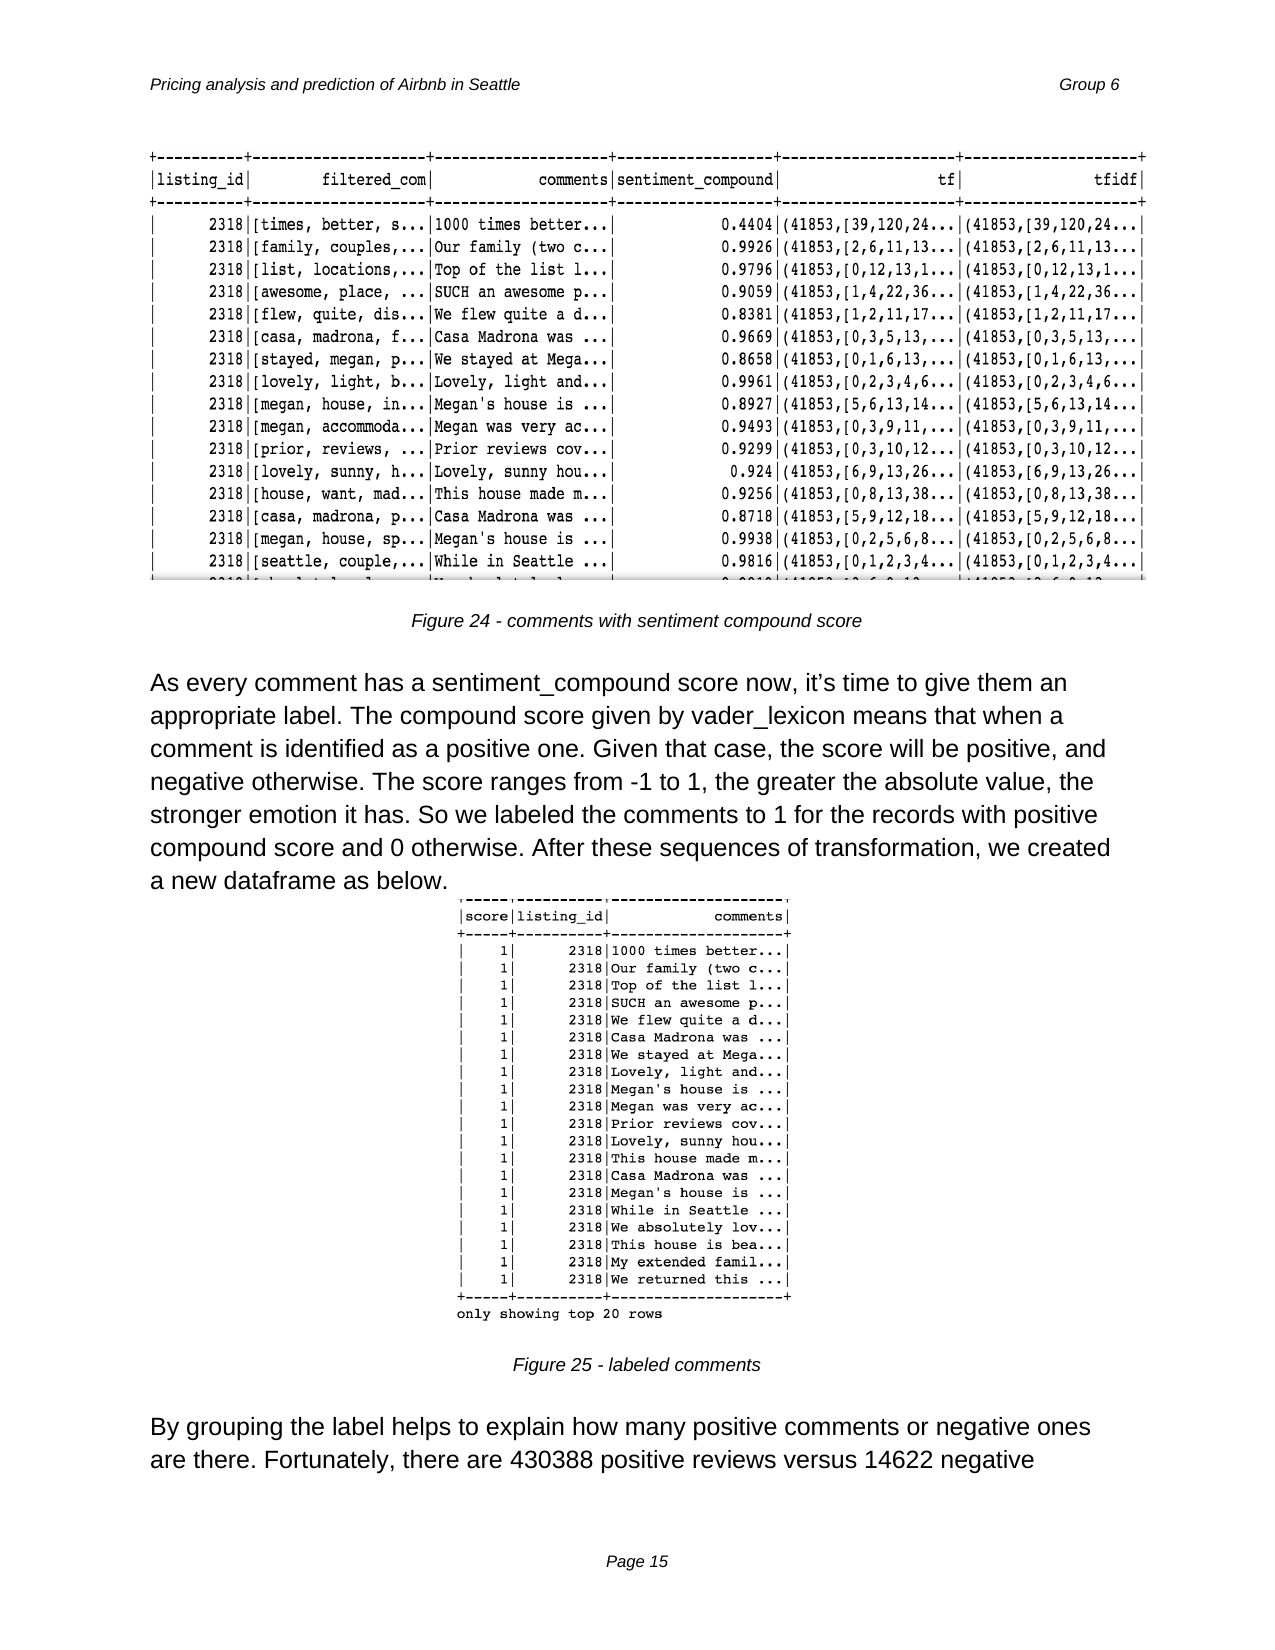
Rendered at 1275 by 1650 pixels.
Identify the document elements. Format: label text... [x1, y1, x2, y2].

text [150, 1412, 1125, 1474]
text Figure 25 - labeled comments [150, 1354, 1125, 1376]
text As every comment has a sentiment_compound score now, it’s time to give them an appropriate label. The compound score given by vader_lexicon means that when a comment is identified as a positive one. Given that case, the score will be positive, and negative otherwise. The score ranges from -1 to 1, the greater the absolute value, the stronger emotion it has. So we labeled the comments to 1 for the records with positive compound score and 0 otherwise. After these sequences of transformation, we created a new dataframe as below. [150, 668, 1125, 895]
picture [150, 150, 1147, 582]
picture [456, 899, 819, 1326]
text Figure 24 - comments with sentiment compound score [150, 610, 1125, 632]
